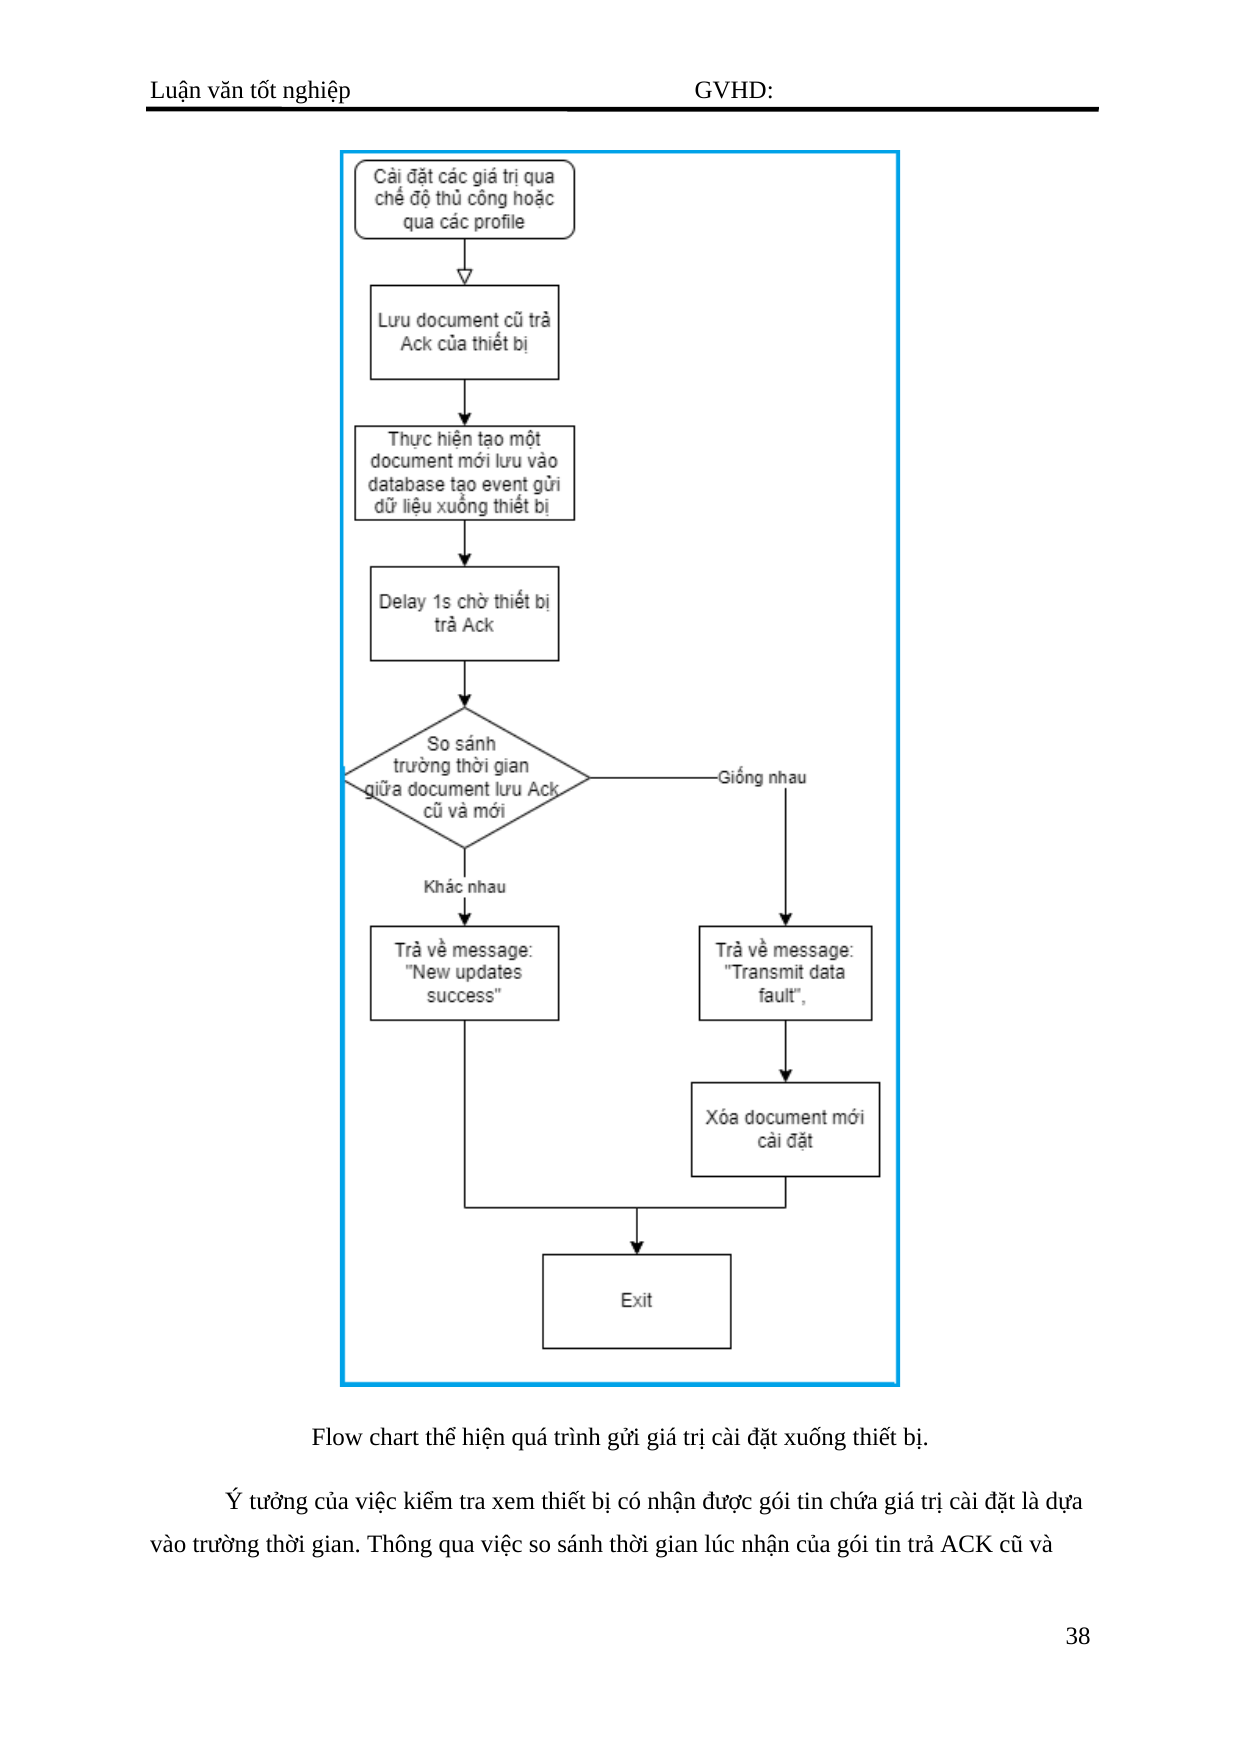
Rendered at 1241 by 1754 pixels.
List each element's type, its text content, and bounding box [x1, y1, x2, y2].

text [150, 1486, 1090, 1558]
picture [344, 154, 896, 1383]
text Flow chart thể hiện quá trình gửi giá trị cài đặt xuống thiết bị. [150, 1422, 1090, 1451]
